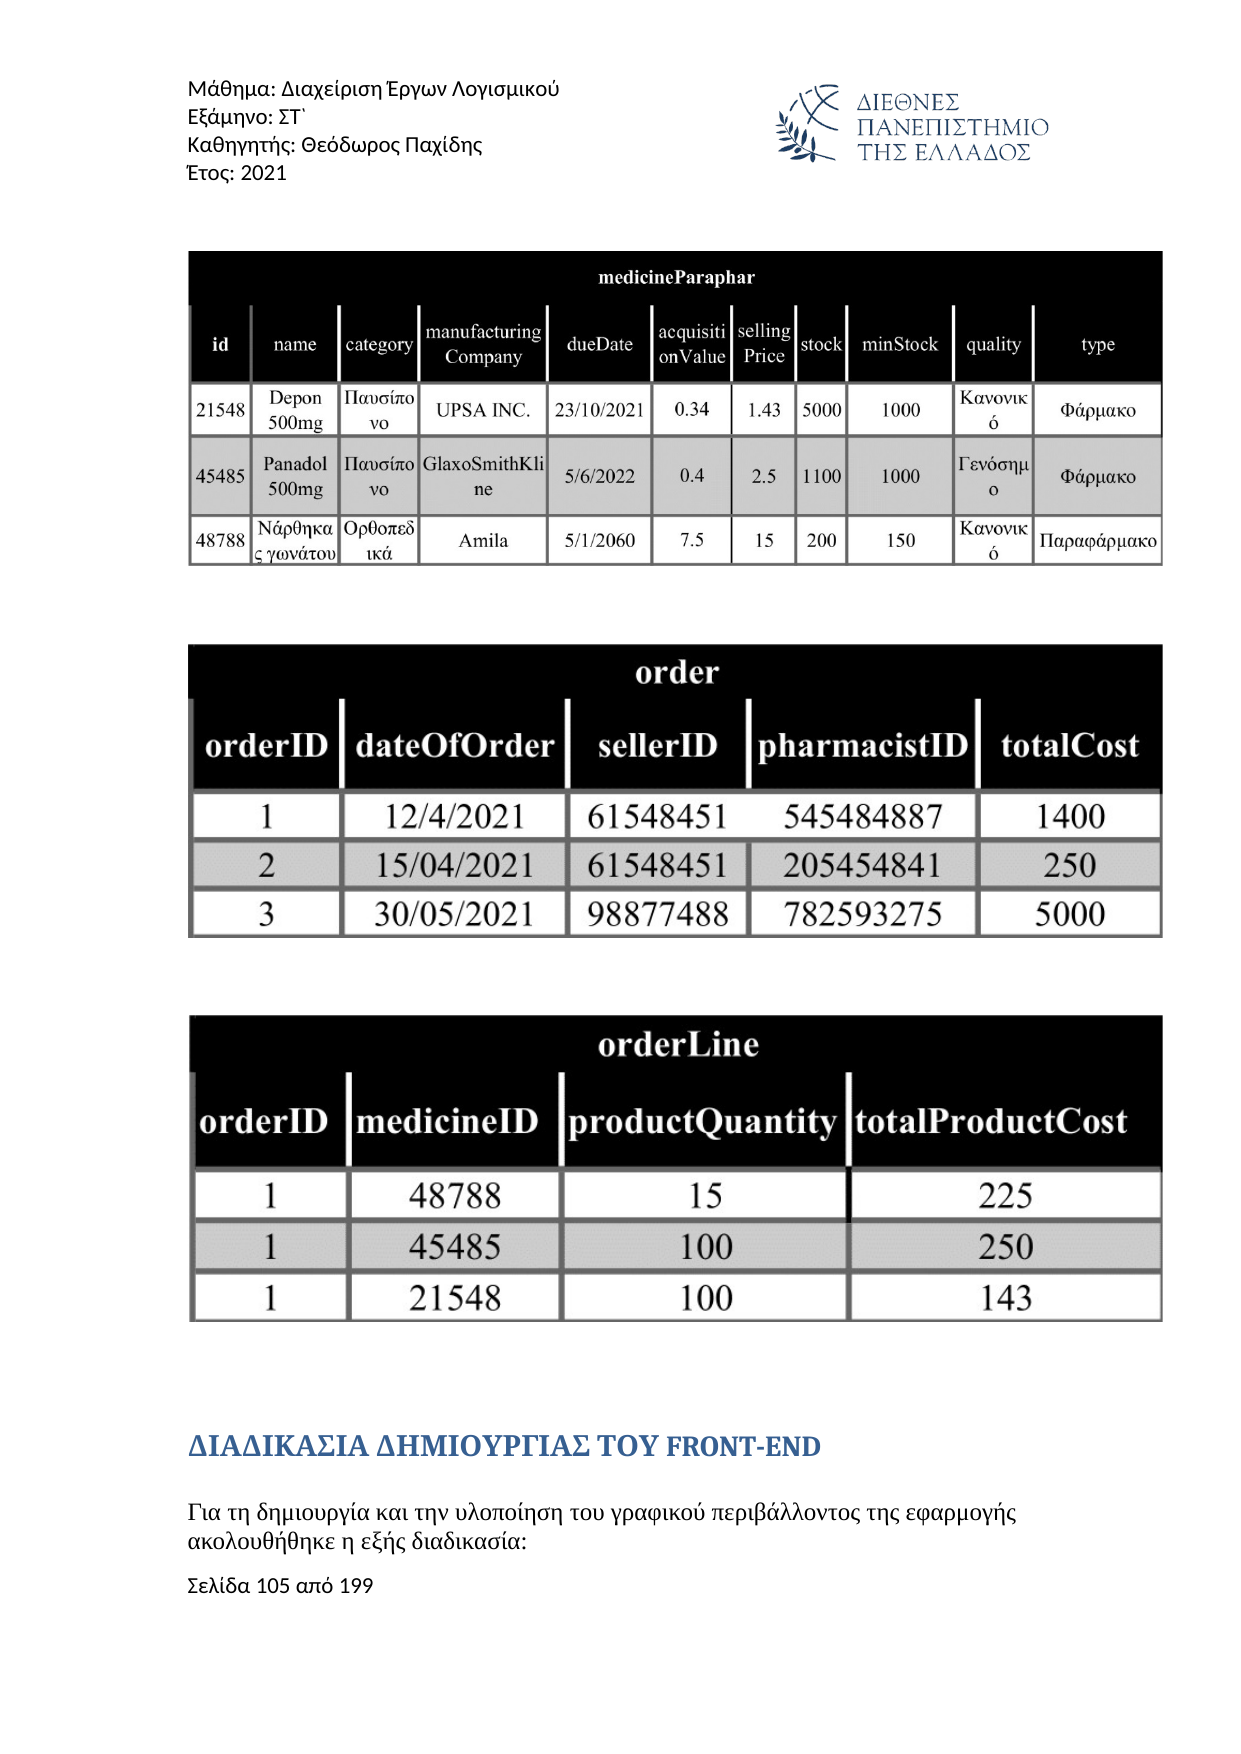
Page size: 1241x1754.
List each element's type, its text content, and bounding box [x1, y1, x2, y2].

picture [187, 1015, 1163, 1322]
picture [187, 643, 1163, 938]
text Για τη δημιουργία και την υλοποίηση του γραφικού περιβάλλοντος της εφαρμογής ακολουθήθηκε η εξής διαδικασία: [187, 1497, 1053, 1554]
picture [187, 251, 1163, 566]
subtitle ΔΙΑΔΙΚΑΣΙΑ ΔΗΜΙΟΥΡΓΙΑΣ ΤΟΥ FRONT-END [187, 1430, 1053, 1463]
picture [752, 73, 1073, 174]
